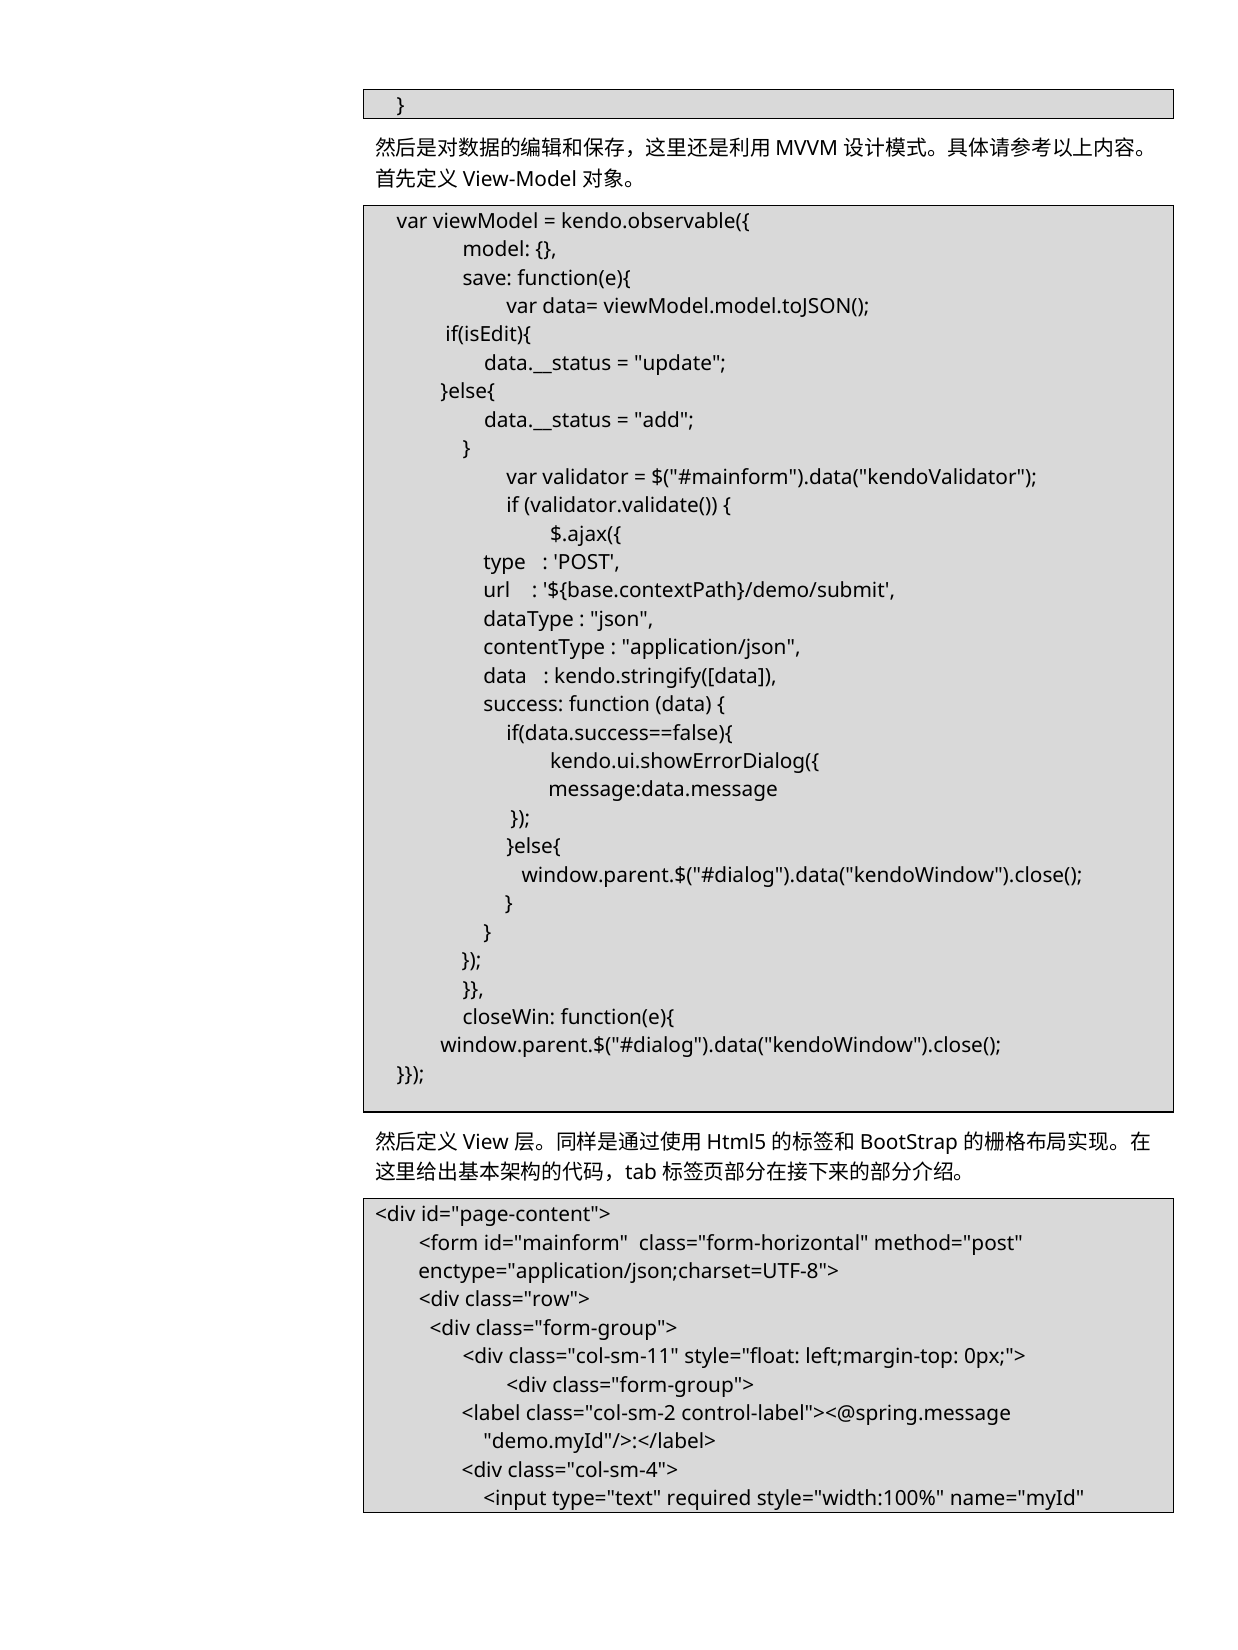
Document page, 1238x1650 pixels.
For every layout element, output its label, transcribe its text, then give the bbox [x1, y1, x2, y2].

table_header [364, 90, 1173, 118]
table_header var viewModel = kendo.observable({ model: {}, save: function(e){ var data= viewModel.model.toJSON(); if(isEdit){ data.__status = "update"; }else{ data.__status = "add"; } var validator = $("#mainform").data("kendoValidator"); if (validator.validate()) { $.ajax({ type : 'POST', url : '${base.contextPath}/demo/submit', dataType : "json", contentType : "application/json", data : kendo.stringify([data]), success: function (data) { if(data.success==false){ kendo.ui.showErrorDialog({ message:data.message }); }else{ window.parent.$("#dialog").data("kendoWindow").close(); } } }); }}, closeWin: function(e){ window.parent.$("#dialog").data("kendoWindow").close(); }}); [364, 206, 1173, 1111]
text 然后定义 View 层。同样是通过使用 Html5 的标签和 BootStrap 的栅格布局实现。在这里给出基本架构的代码，tab 标签页部分在接下来的部分介绍。 [375, 1125, 1162, 1186]
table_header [364, 1199, 1173, 1512]
text 然后是对数据的编辑和保存，这里还是利用 MVVM 设计模式。具体请参考以上内容。首先定义 View-Model 对象。 [375, 132, 1162, 192]
